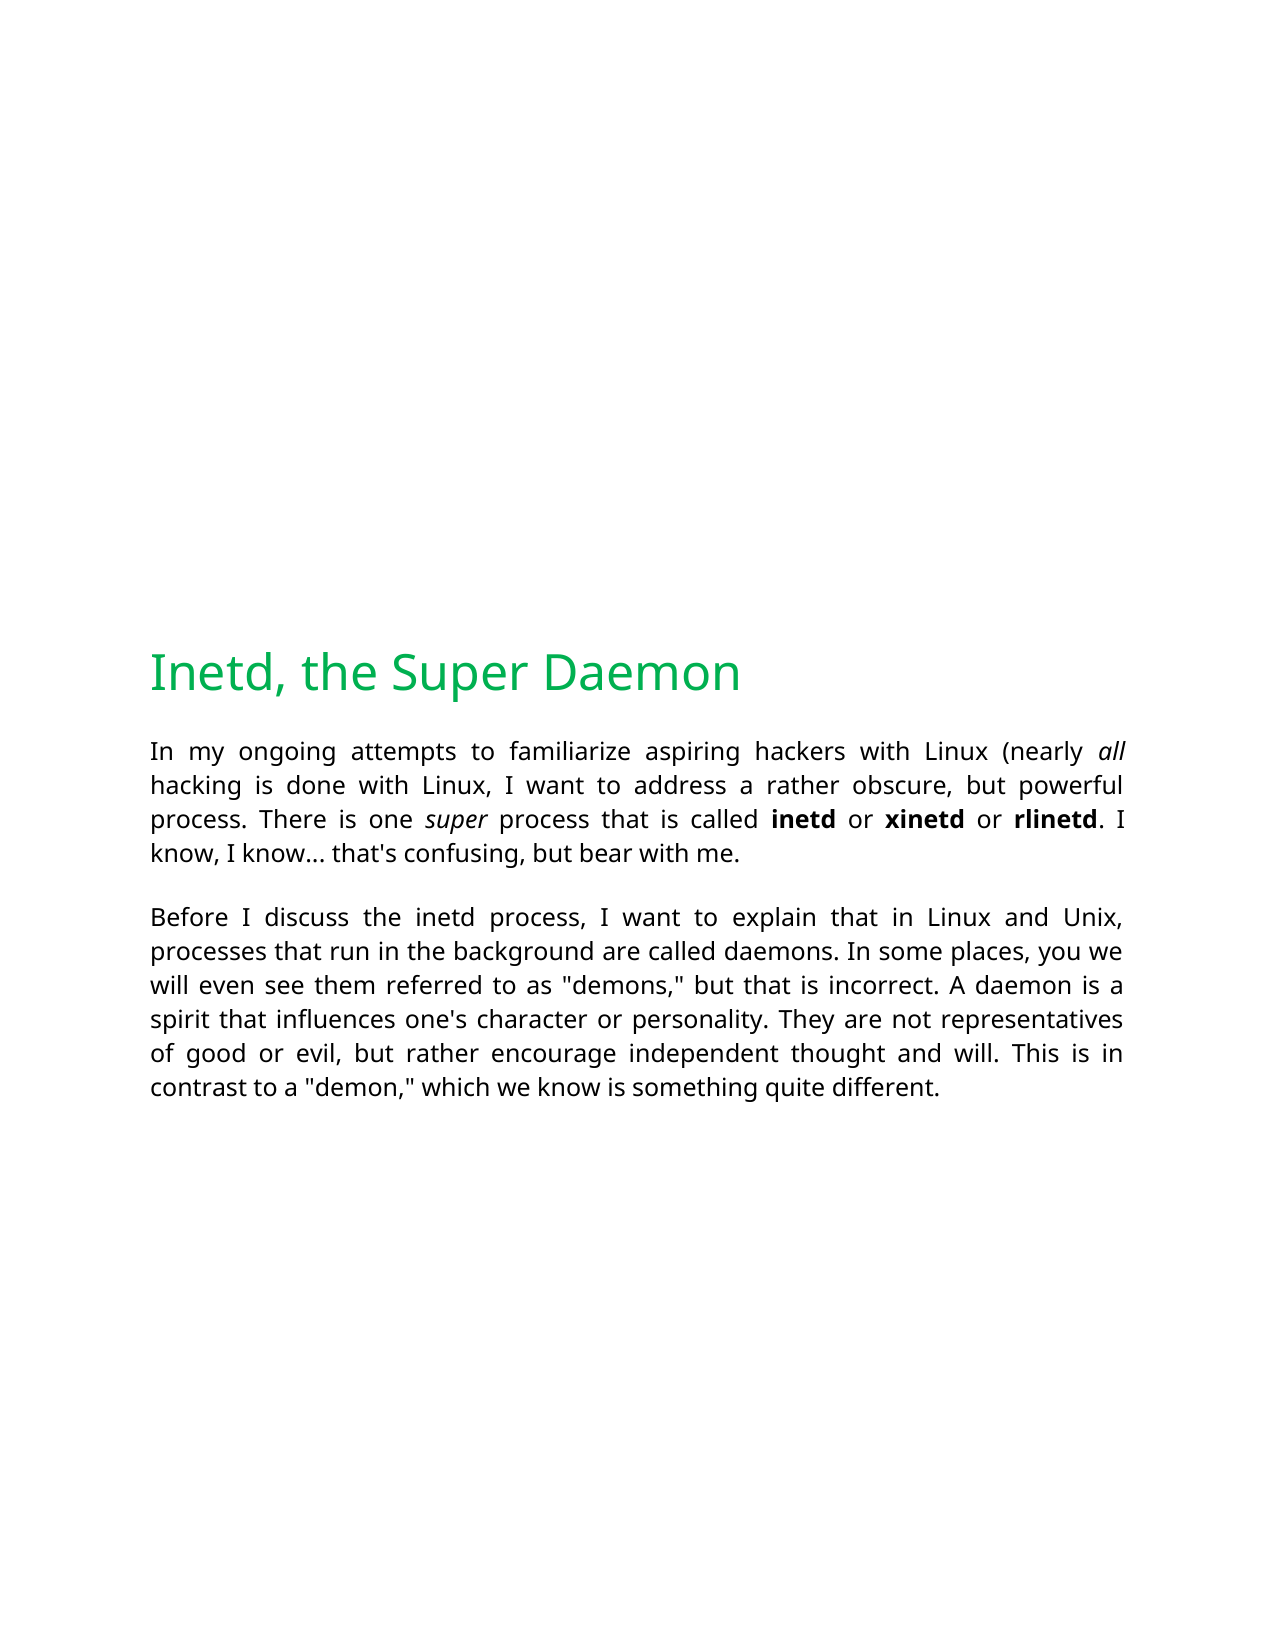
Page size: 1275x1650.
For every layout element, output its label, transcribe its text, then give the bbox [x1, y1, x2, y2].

text In my ongoing attempts to familiarize aspiring hackers with Linux (nearly all hacking is done with Linux, I want to address a rather obscure, but powerful process. There is one super process that is called inetd or xinetd or rlinetd. I know, I know... that's confusing, but bear with me. [150, 734, 1125, 870]
text Before I discuss the inetd process, I want to explain that in Linux and Unix, processes that run in the background are called daemons. In some places, you we will even see them referred to as "demons," but that is incorrect. A daemon is a spirit that influences one's character or personality. They are not representatives of good or evil, but rather encourage independent thought and will. This is in contrast to a "demon," which we know is something quite different. [150, 899, 1125, 1103]
text Inetd, the Super Daemon [150, 636, 1125, 704]
